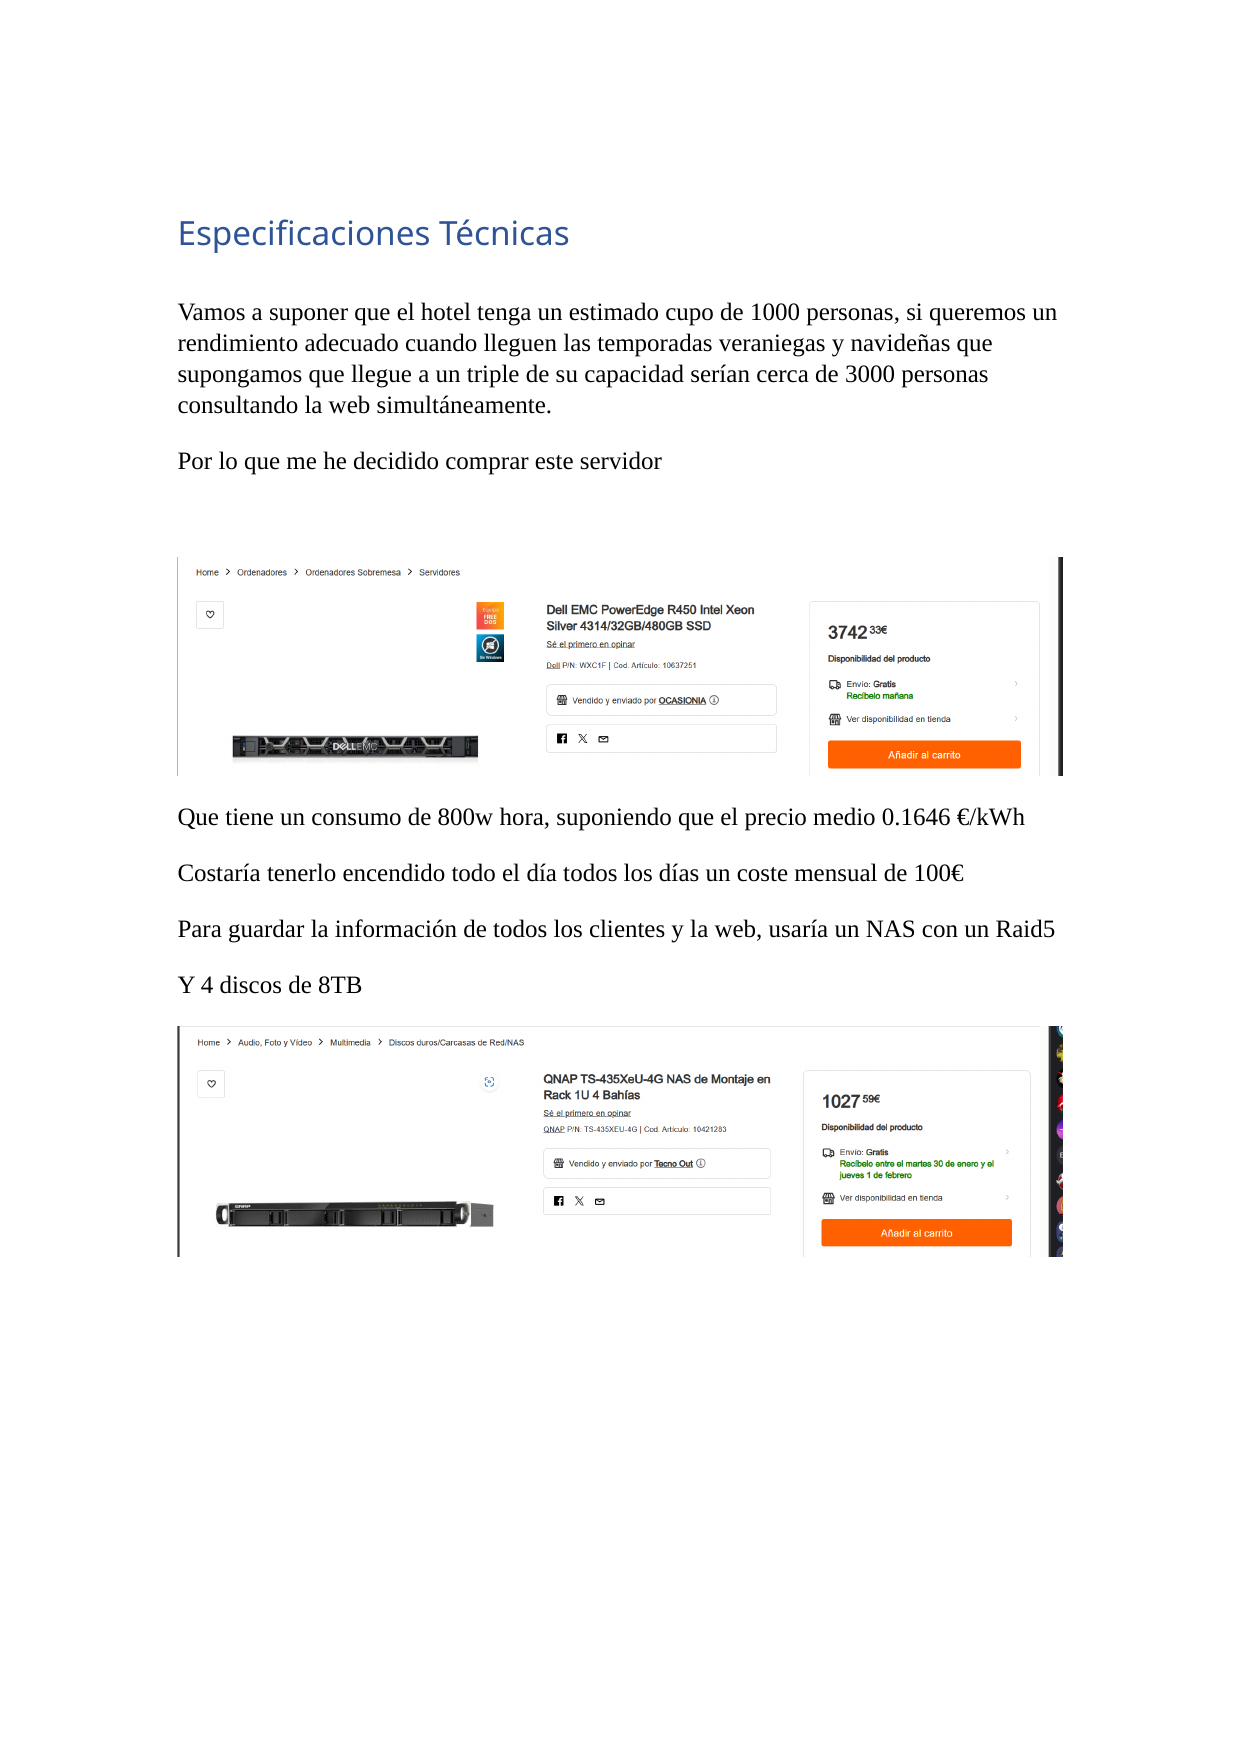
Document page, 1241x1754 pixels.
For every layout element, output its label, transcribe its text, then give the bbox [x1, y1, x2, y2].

subtitle Especificaciones Técnicas [177, 210, 1063, 256]
text Que tiene un consumo de 800w hora, suponiendo que el precio medio 0.1646 €/kWh [177, 802, 1063, 831]
text Vamos a suponer que el hotel tenga un estimado cupo de 1000 personas, si queremos un rendimiento adecuado cuando lleguen las temporadas veraniegas y navideñas que supongamos que llegue a un triple de su capacidad serían cerca de 3000 personas consultando la web simultáneamente. [177, 297, 1063, 418]
picture [177, 1026, 1063, 1257]
text Y 4 discos de 8TB [177, 971, 1063, 999]
picture [177, 557, 1063, 776]
text Costaría tenerlo encendido todo el día todos los días un coste mensual de 100€ [177, 858, 1063, 887]
text Por lo que me he decidido comprar este servidor [177, 446, 1063, 474]
text Para guardar la información de todos los clientes y la web, usaría un NAS con un Raid5 [177, 914, 1063, 943]
